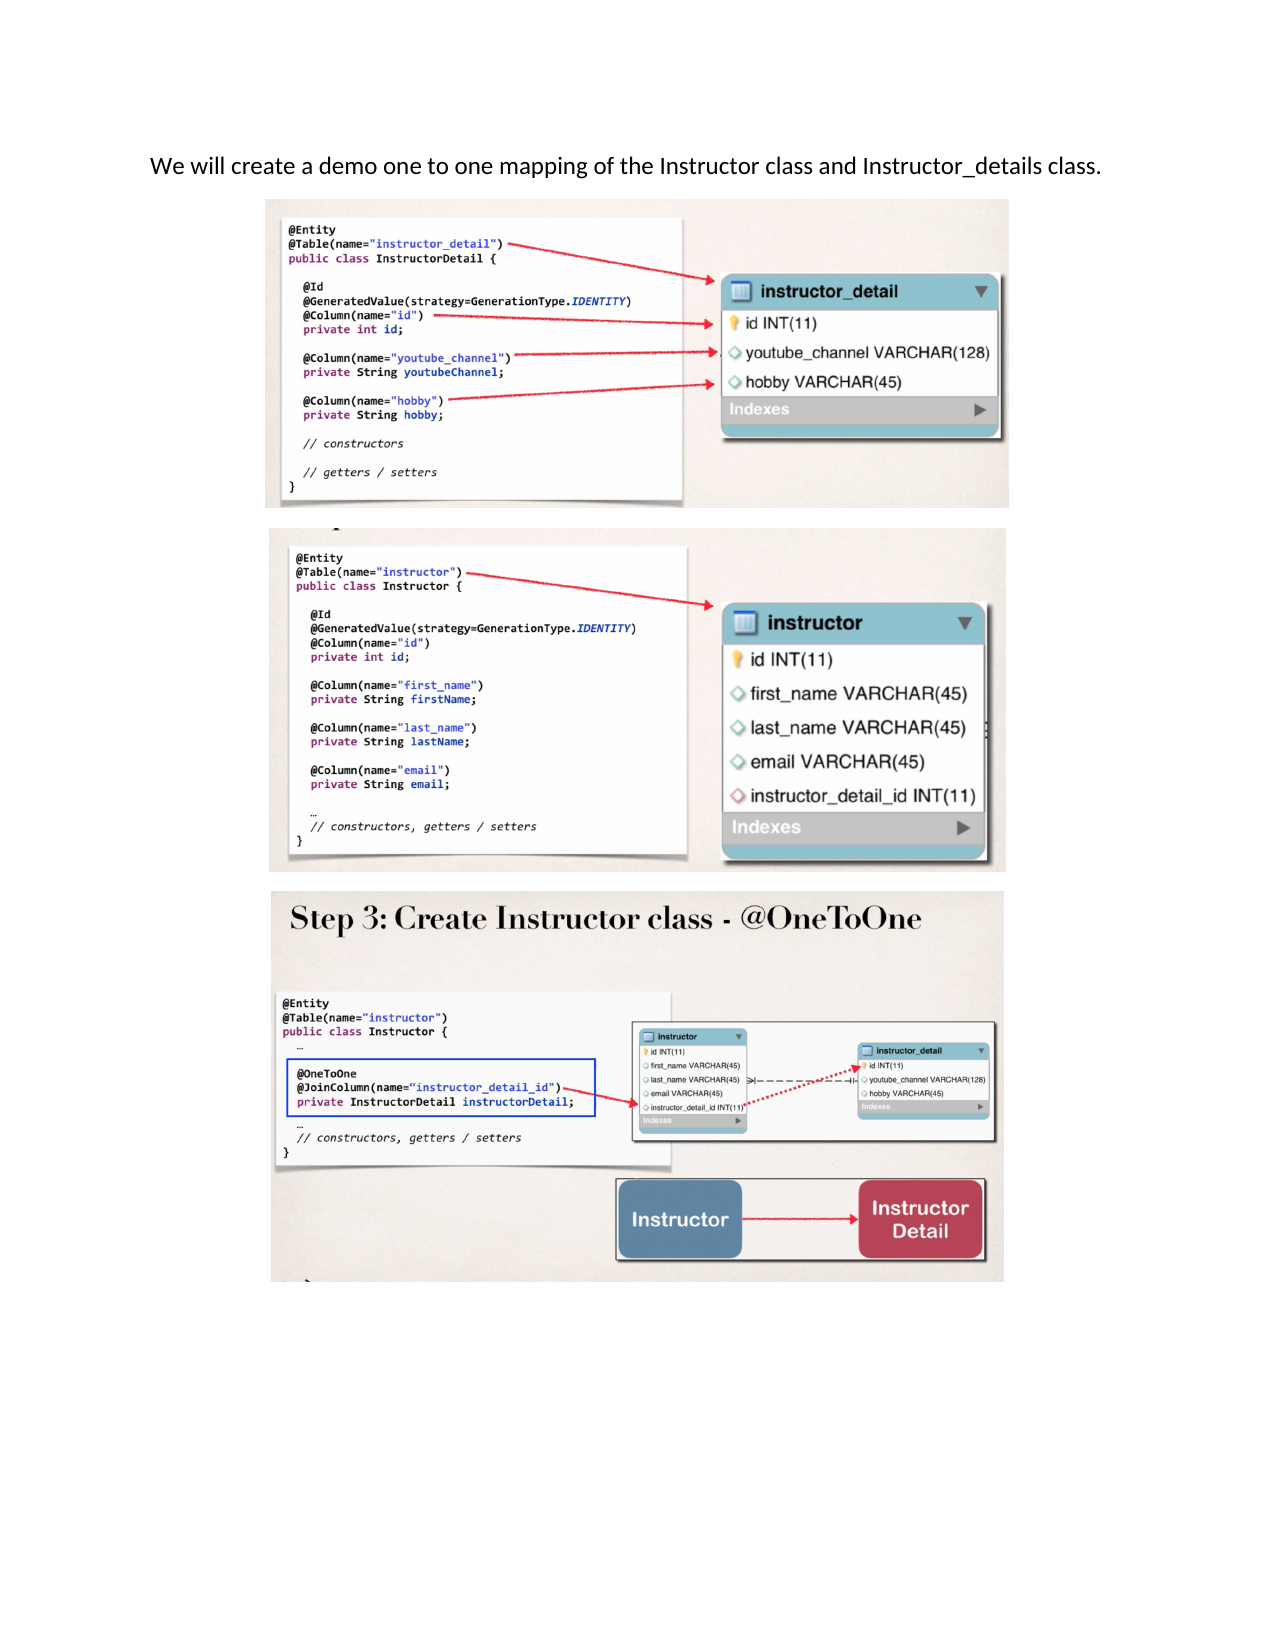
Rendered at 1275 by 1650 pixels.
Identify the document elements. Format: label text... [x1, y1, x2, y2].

picture [265, 199, 1009, 508]
picture [269, 528, 1006, 872]
picture [271, 891, 1004, 1282]
text We will create a demo one to one mapping of the Instructor class and Instructor_details class. [150, 150, 1125, 181]
